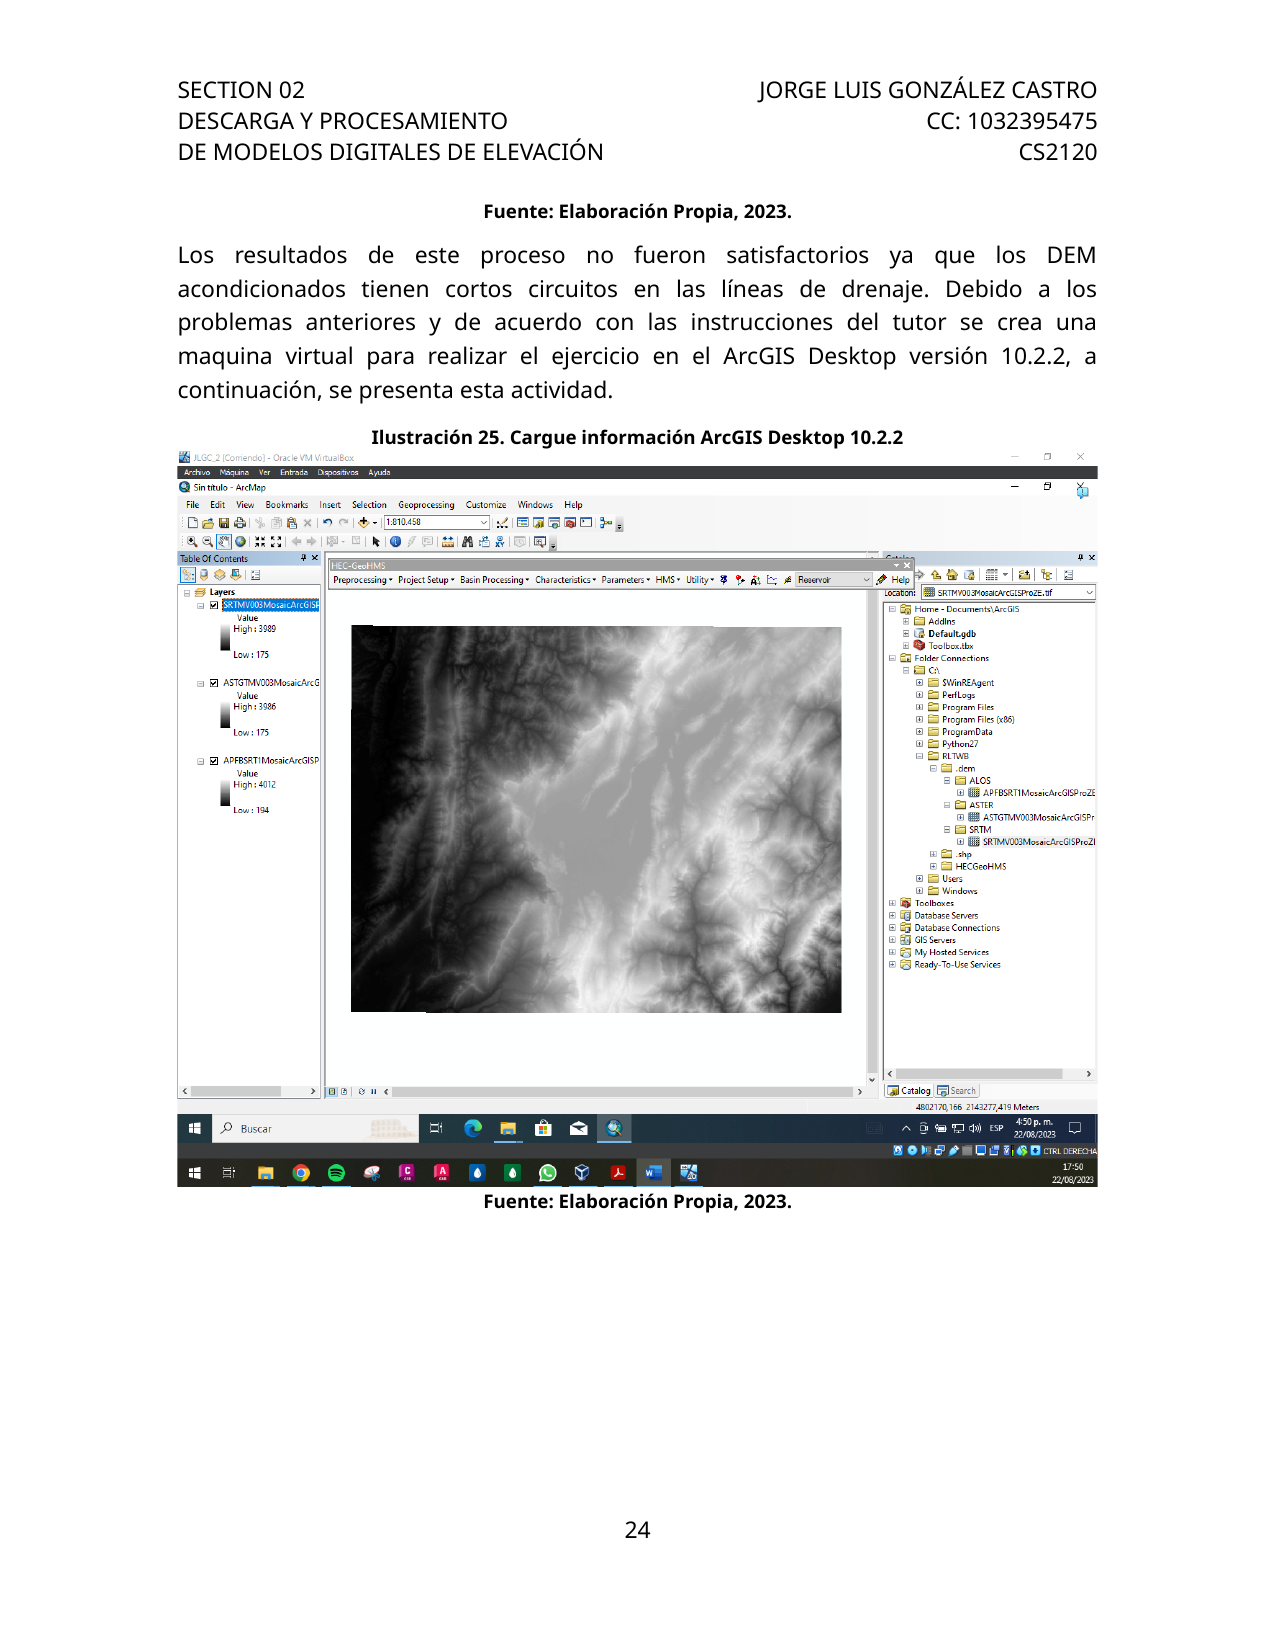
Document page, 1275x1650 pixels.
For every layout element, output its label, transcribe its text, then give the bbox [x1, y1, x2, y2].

picture [177, 449, 1098, 1187]
text Ilustración 25. Cargue información ArcGIS Desktop 10.2.2 [177, 424, 1098, 449]
text Fuente: Elaboración Propia, 2023. [177, 1189, 1098, 1214]
text Los resultados de este proceso no fueron satisfactorios ya que los DEM acondicionados tienen cortos circuitos en las líneas de drenaje. Debido a los problemas anteriores y de acuerdo con las instrucciones del tutor se crea una maquina virtual para realizar el ejercicio en el ArcGIS Desktop versión 10.2.2, a continuación, se presenta esta actividad. [177, 239, 1098, 405]
text Fuente: Elaboración Propia, 2023. [177, 199, 1098, 224]
